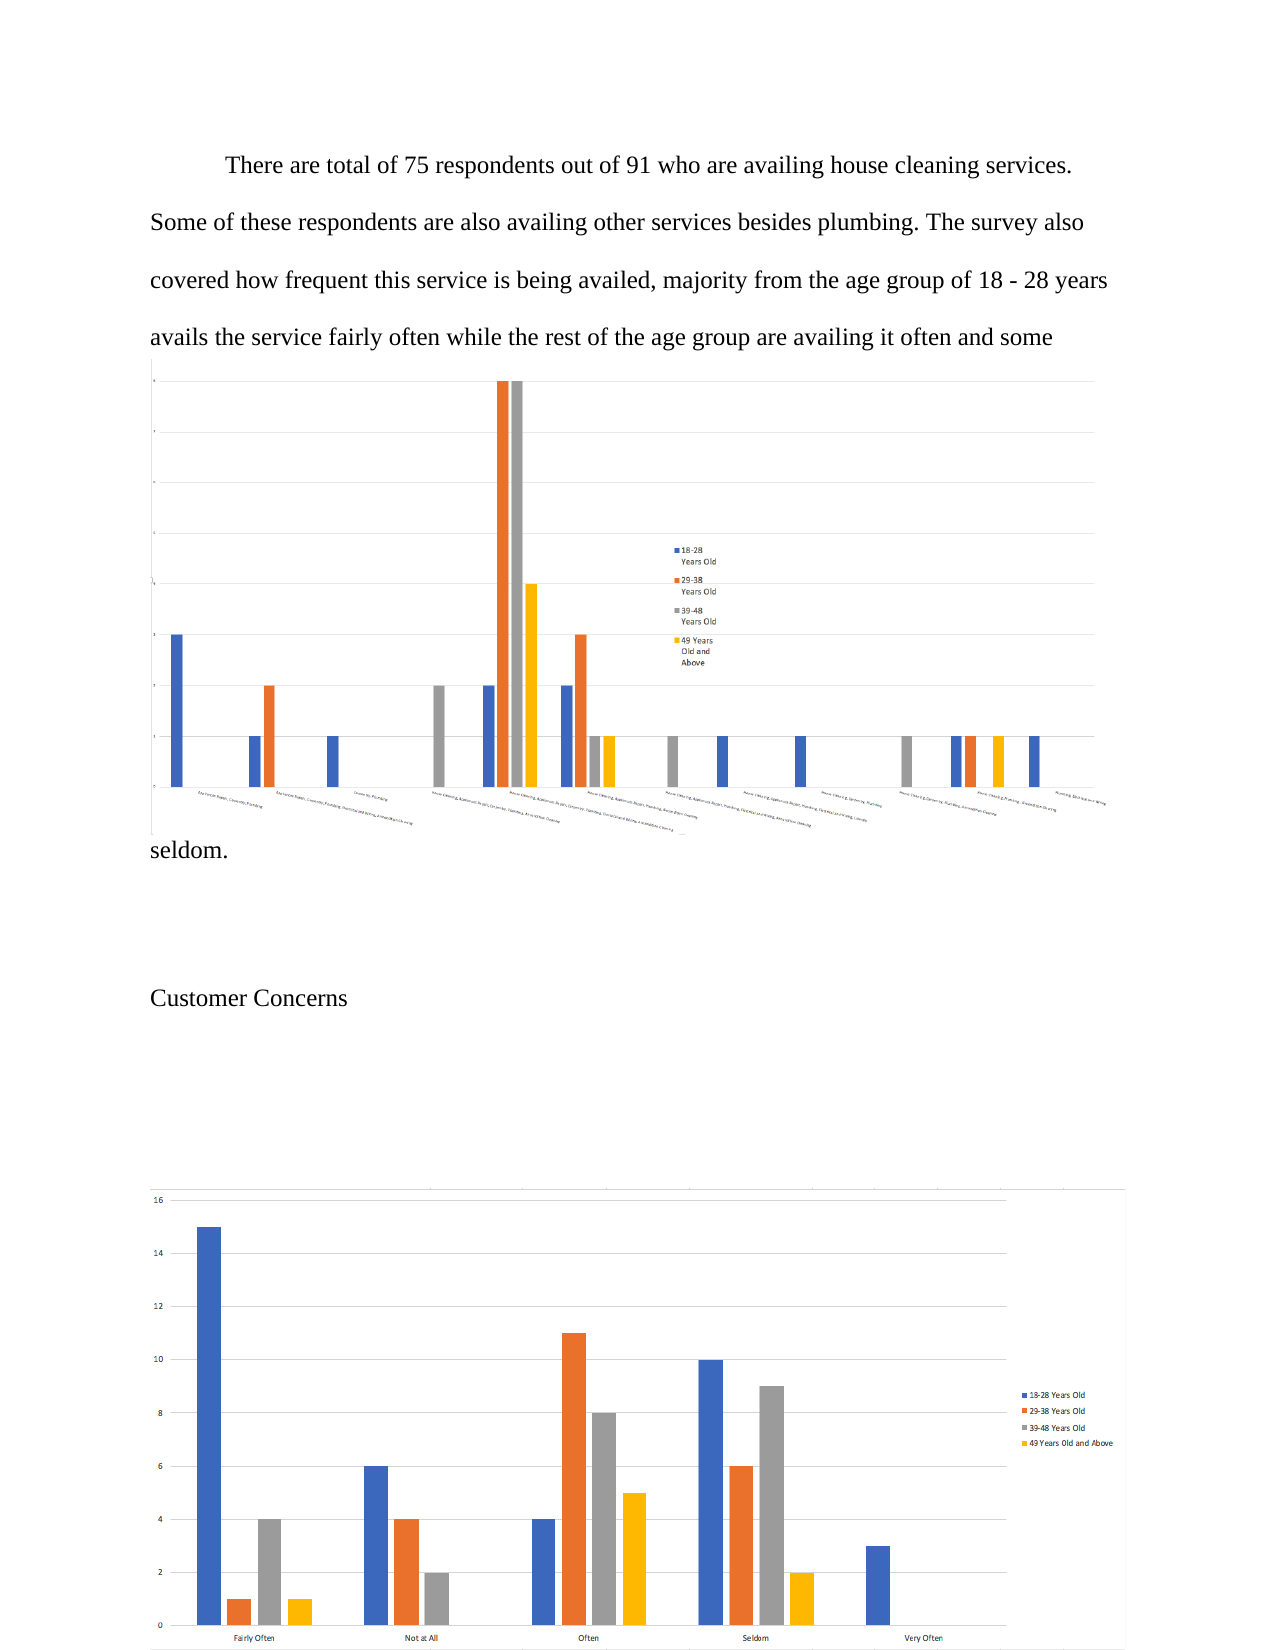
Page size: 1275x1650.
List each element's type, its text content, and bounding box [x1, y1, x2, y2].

text Customer Concerns [150, 983, 1125, 1012]
text There are total of 75 respondents out of 91 who are availing house cleaning services. Some of these respondents are also availing other services besides plumbing. The survey also covered how frequent this service is being availed, majority from the age group of 18 - 28 years avails the service fairly often while the rest of the age group are availing it often and some seldom. [150, 835, 1125, 864]
picture [150, 359, 1125, 835]
picture [150, 1188, 1125, 1650]
text There are total of 75 respondents out of 91 who are availing house cleaning services. Some of these respondents are also availing other services besides plumbing. The survey also covered how frequent this service is being availed, majority from the age group of 18 - 28 years avails the service fairly often while the rest of the age group are availing it often and some seldom. [150, 150, 1125, 359]
